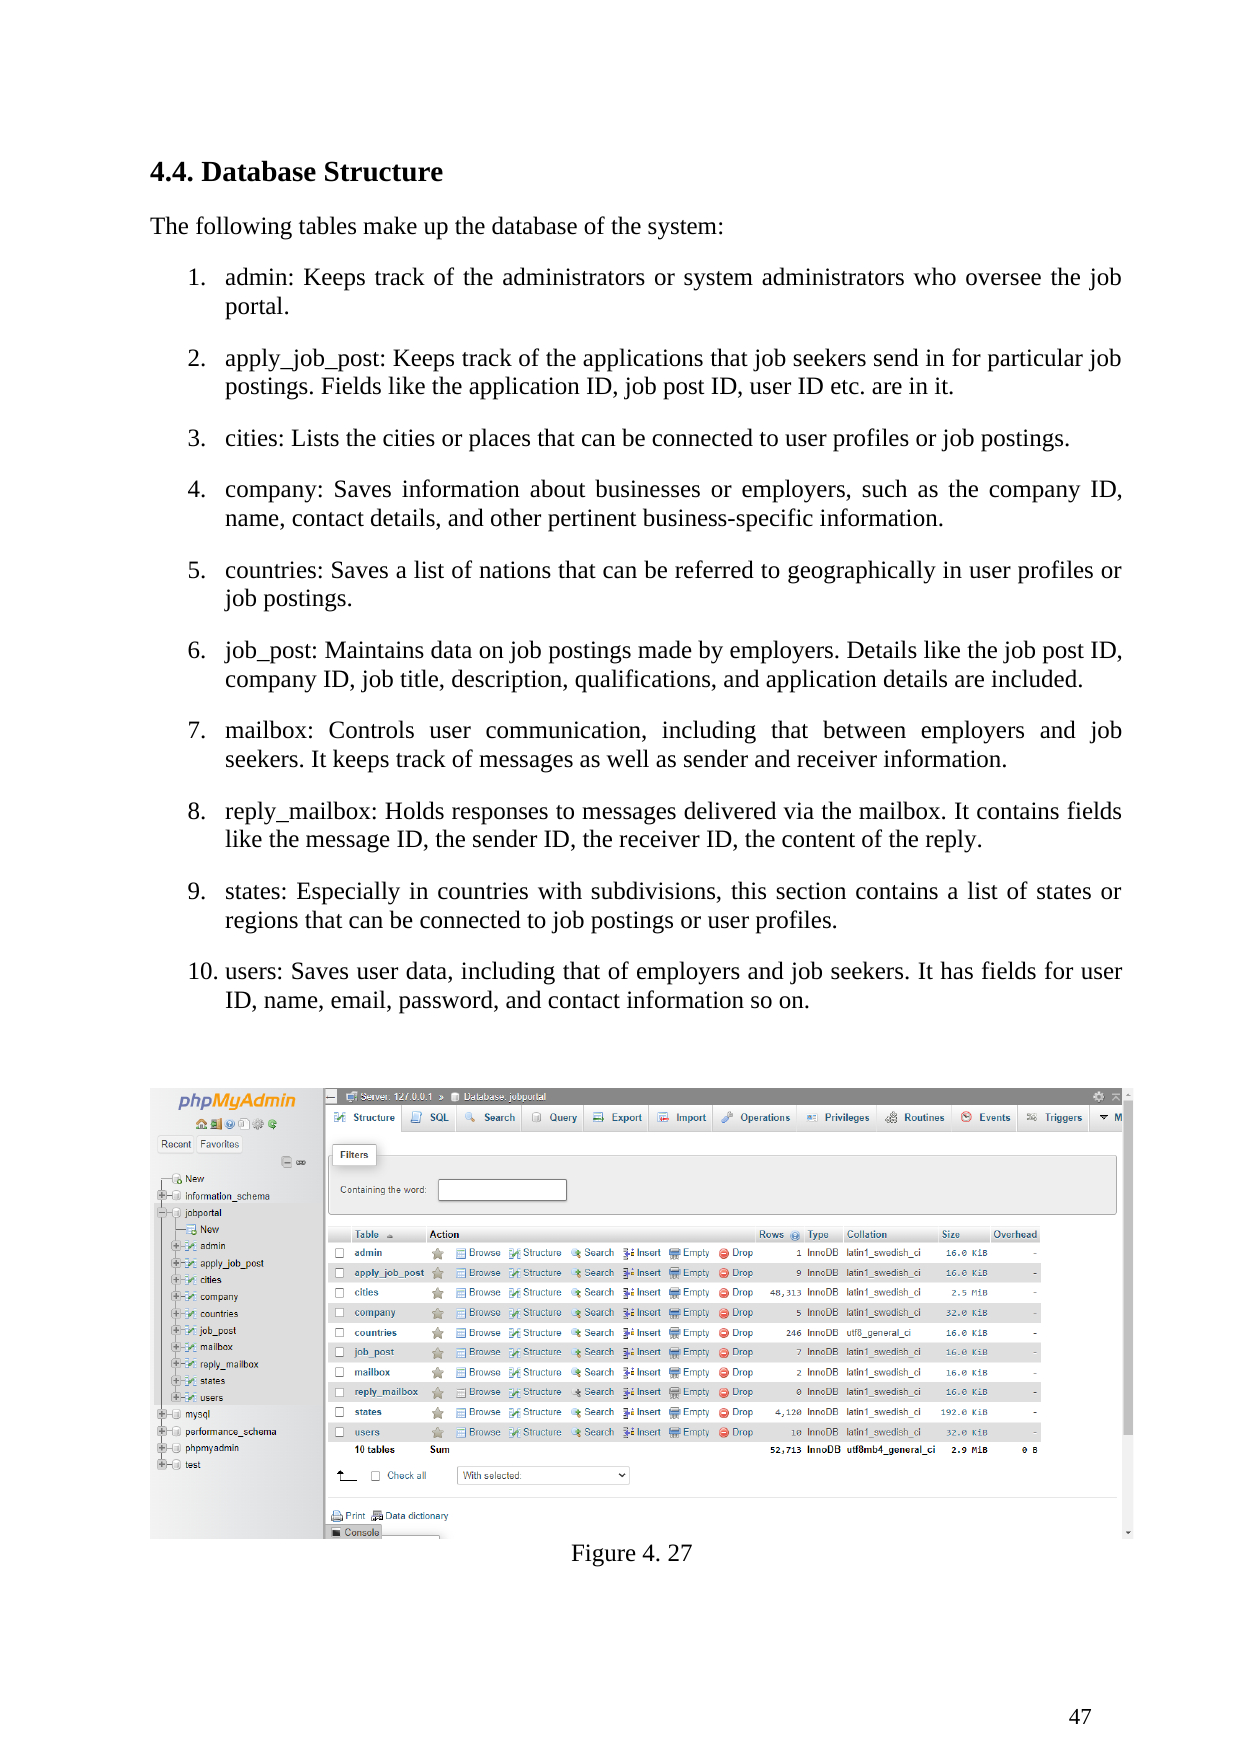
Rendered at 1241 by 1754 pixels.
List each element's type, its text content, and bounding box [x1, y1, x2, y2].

list countries: Saves a list of nations that can be referred to geographically in user profiles or job postings. [187, 555, 1123, 612]
list mailbox: Controls user communication, including that between employers and job seekers. It keeps track of messages as well as sender and receiver information. [187, 715, 1123, 773]
text The following tables make up the database of the system: [150, 211, 1123, 239]
list apply_job_post: Keeps track of the applications that job seekers send in for particular job postings. Fields like the application ID, job post ID, user ID etc. are in it. [187, 343, 1123, 400]
list company: Saves information about businesses or employers, such as the company ID, name, contact details, and other pertinent business-specific information. [187, 474, 1123, 532]
subtitle Database Structure [150, 154, 1123, 188]
list job_post: Maintains data on job postings made by employers. Details like the job post ID, company ID, job title, description, qualifications, and application details are included. [187, 635, 1123, 693]
list states: Especially in countries with subdivisions, this section contains a list of states or regions that can be connected to job postings or user profiles. [187, 876, 1123, 933]
list reply_mailbox: Holds responses to messages delivered via the mailbox. It contains fields like the message ID, the sender ID, the receiver ID, the content of the reply. [187, 796, 1123, 853]
list users: Saves user data, including that of employers and job seekers. It has fields for user ID, name, email, password, and contact information so on. [187, 956, 1123, 1014]
picture [150, 1088, 1134, 1539]
list cities: Lists the cities or places that can be connected to user profiles or job postings. [187, 423, 1123, 452]
list admin: Keeps track of the administrators or system administrators who oversee the job portal. [187, 262, 1123, 320]
